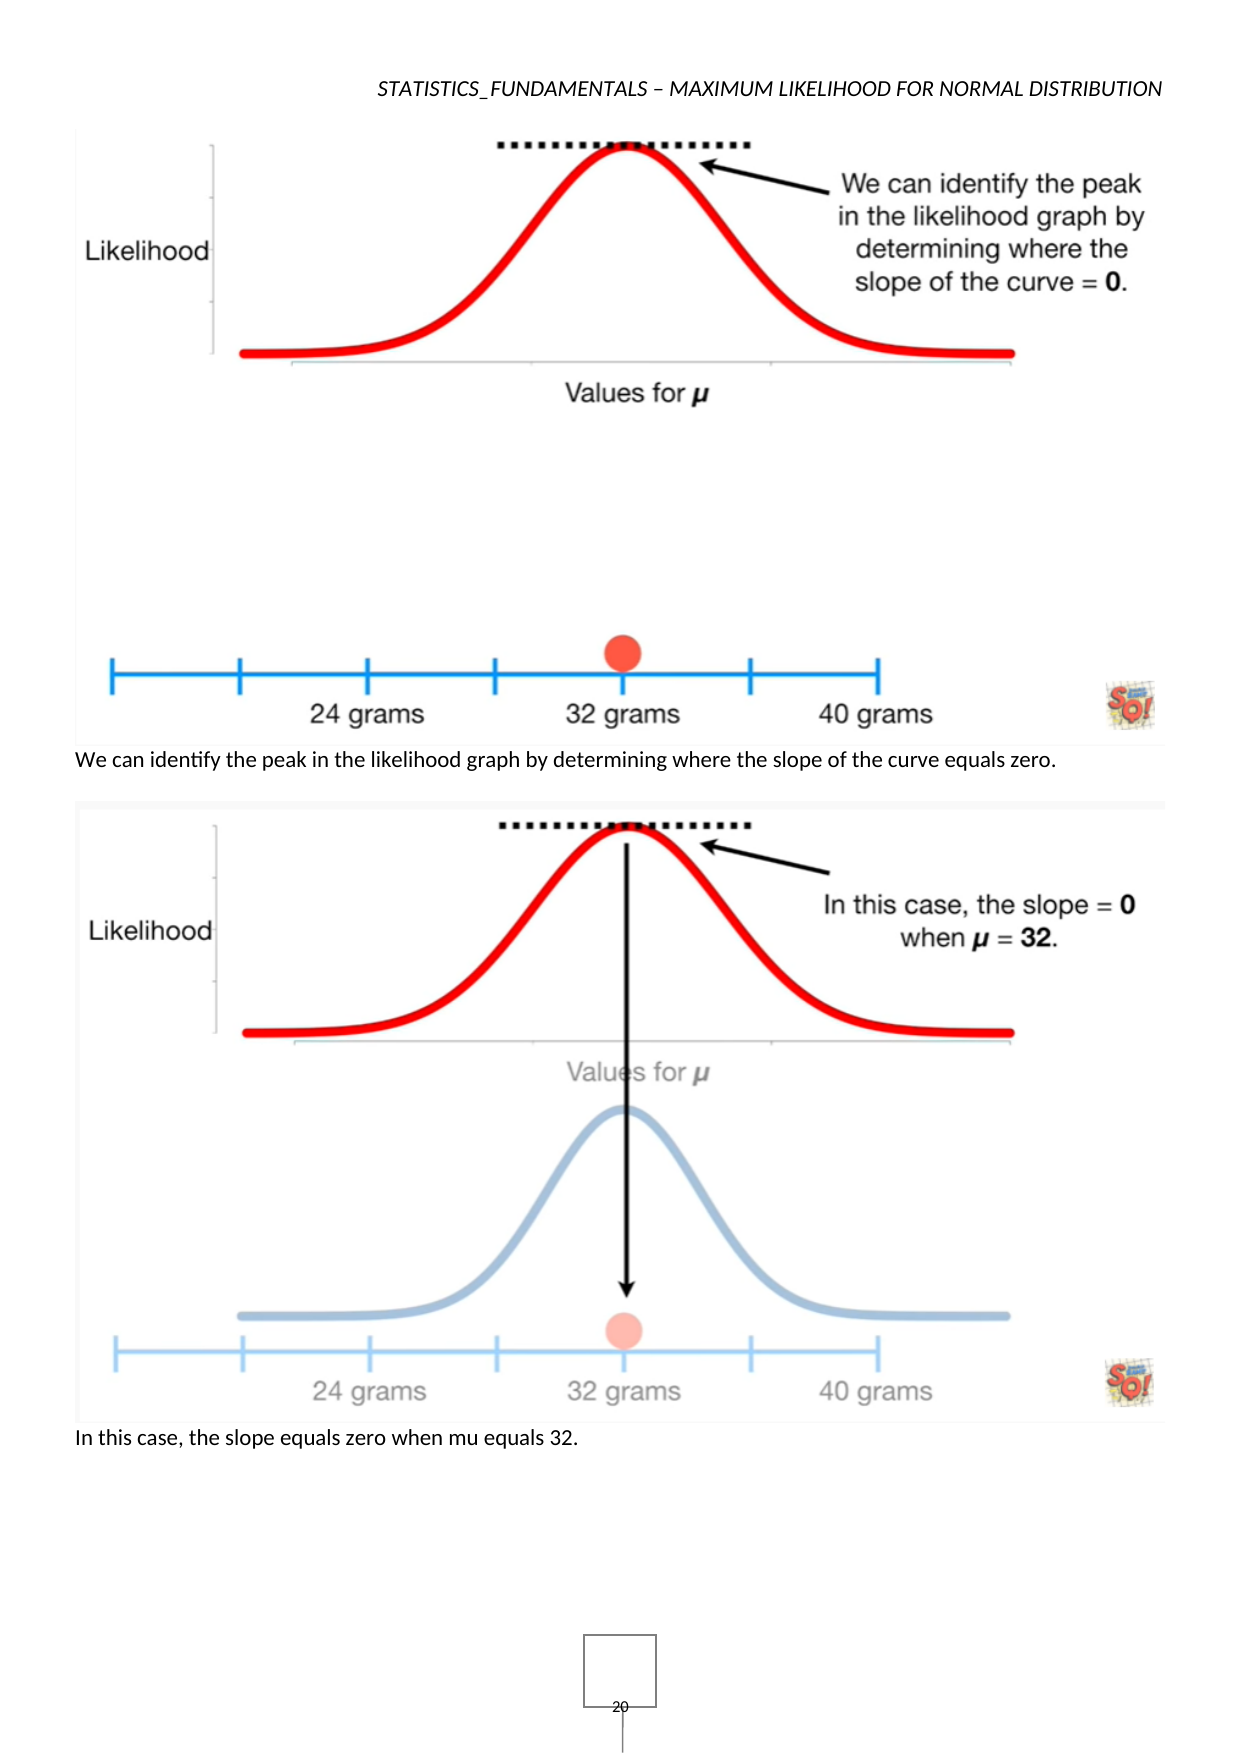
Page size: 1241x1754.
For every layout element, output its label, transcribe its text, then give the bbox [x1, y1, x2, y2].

picture [75, 129, 1166, 746]
text We can identify the peak in the likelihood graph by determining where the slope of the curve equals zero. [75, 746, 1165, 773]
picture [75, 801, 1166, 1423]
text In this case, the slope equals zero when mu equals 32. [75, 1423, 1165, 1451]
